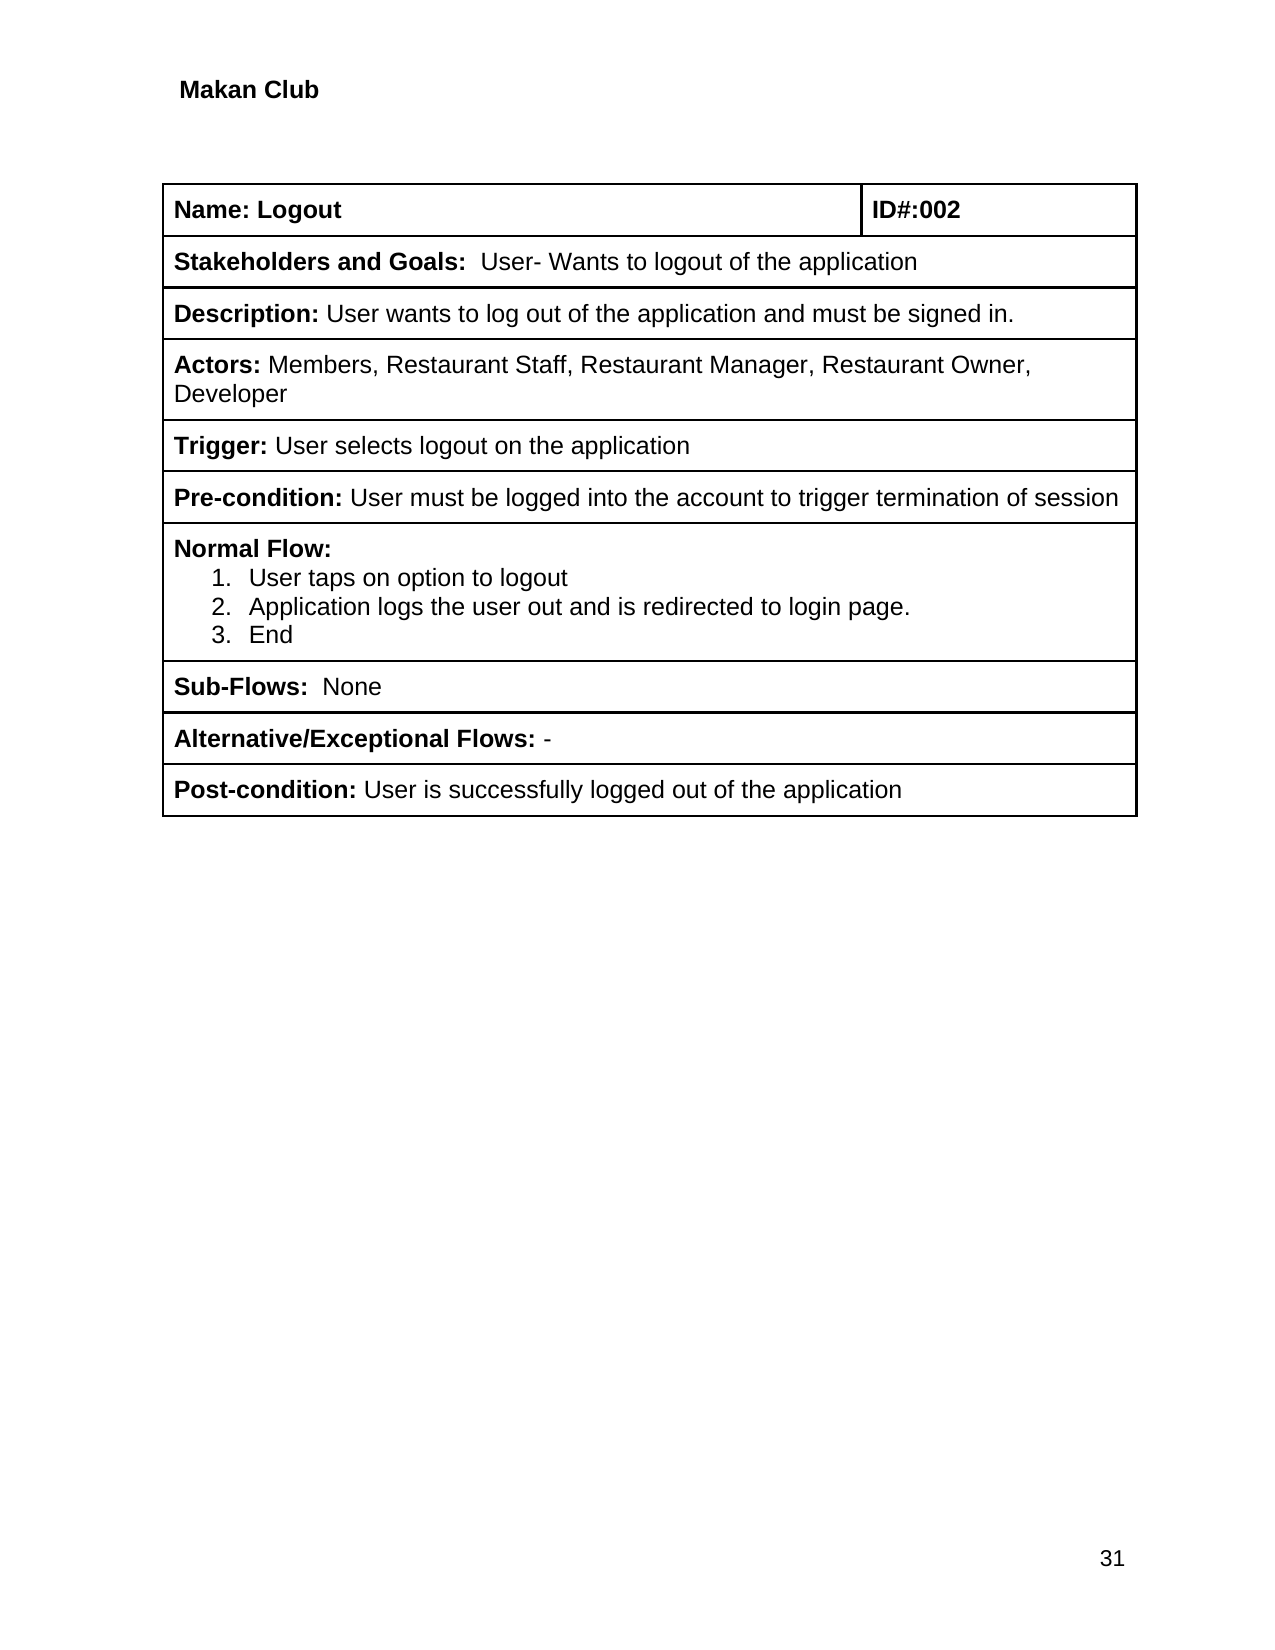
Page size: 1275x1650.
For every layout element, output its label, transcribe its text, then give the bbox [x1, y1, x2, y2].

table_cell Post-condition: User is successfully logged out of the application [164, 765, 1135, 815]
table_cell Pre-condition: User must be logged into the account to trigger termination of session [164, 472, 1135, 522]
table_header ID#:002 [863, 185, 1135, 235]
table_cell Normal Flow: User taps on option to logout Application logs the user out and is redirected to login page. End [164, 524, 1135, 660]
table_cell Sub-Flows: None [164, 662, 1135, 711]
table_cell Description: User wants to log out of the application and must be signed in. [164, 289, 1135, 338]
table_header Name: Logout [164, 185, 860, 235]
table_cell Alternative/Exceptional Flows: - [164, 714, 1135, 763]
table_cell Trigger: User selects logout on the application [164, 421, 1135, 470]
table_cell Actors: Members, Restaurant Staff, Restaurant Manager, Restaurant Owner, Developer [164, 340, 1135, 418]
table_cell Stakeholders and Goals: User- Wants to logout of the application [164, 237, 1135, 286]
